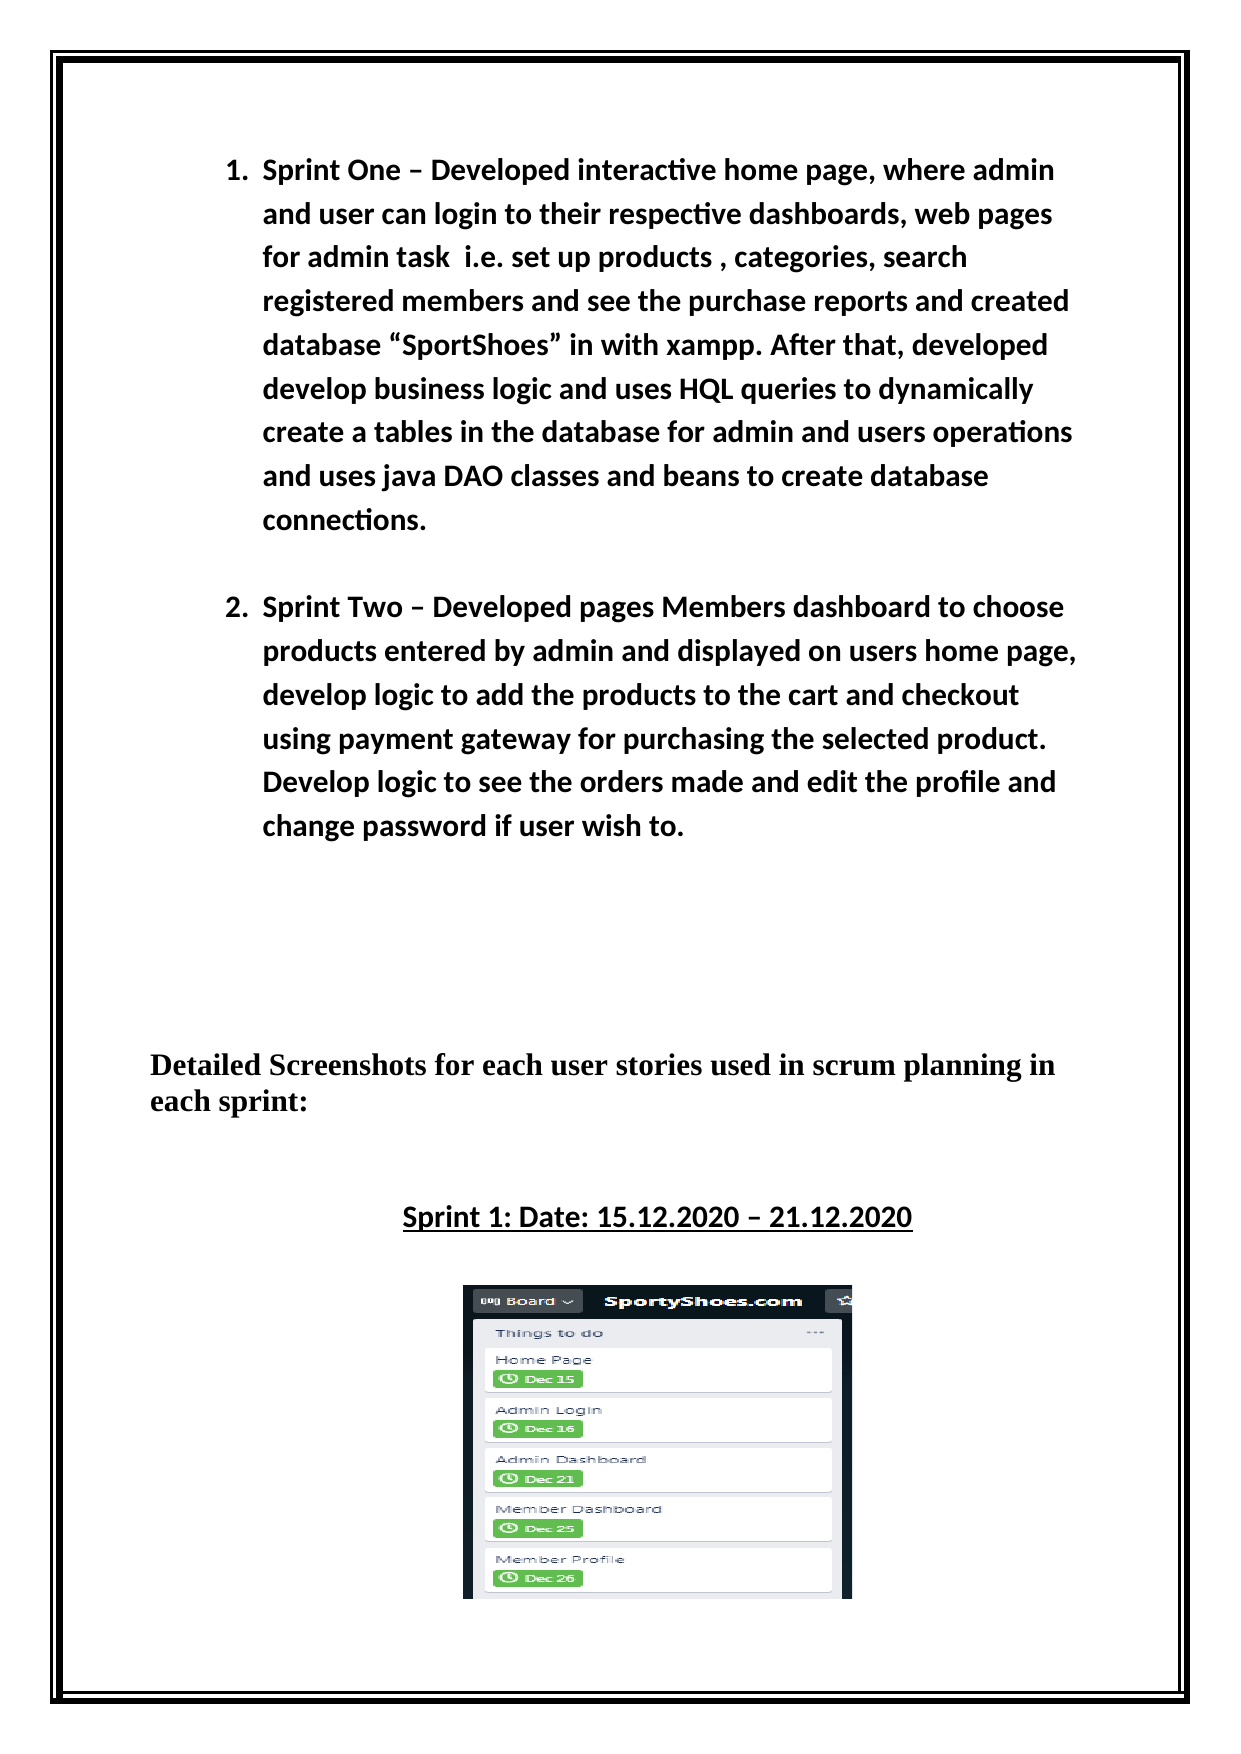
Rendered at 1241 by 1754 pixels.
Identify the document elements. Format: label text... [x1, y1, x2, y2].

list Sprint 1: Date: 15.12.2020 – 21.12.2020 [225, 1197, 1090, 1236]
picture [463, 1285, 853, 1599]
list Sprint Two – Developed pages Members dashboard to choose products entered by admin and displayed on users home page, develop logic to add the products to the cart and checkout using payment gateway for purchasing the selected product. [225, 587, 1090, 757]
list Sprint One – Developed interactive home page, where admin and user can login to their respective dashboards, web pages for admin task i.e. set up products , categories, search registered members and see the purchase reports and created database “SportShoes” in with xampp. After that, developed develop business logic and uses HQL queries to dynamically create a tables in the database for admin and users operations and uses java DAO classes and beans to create database connections. [225, 150, 1090, 538]
list Develop logic to see the orders made and edit the profile and change password if user wish to. [262, 762, 1090, 844]
text Detailed Screenshots for each user stories used in scrum planning in each sprint: [150, 1046, 1090, 1118]
